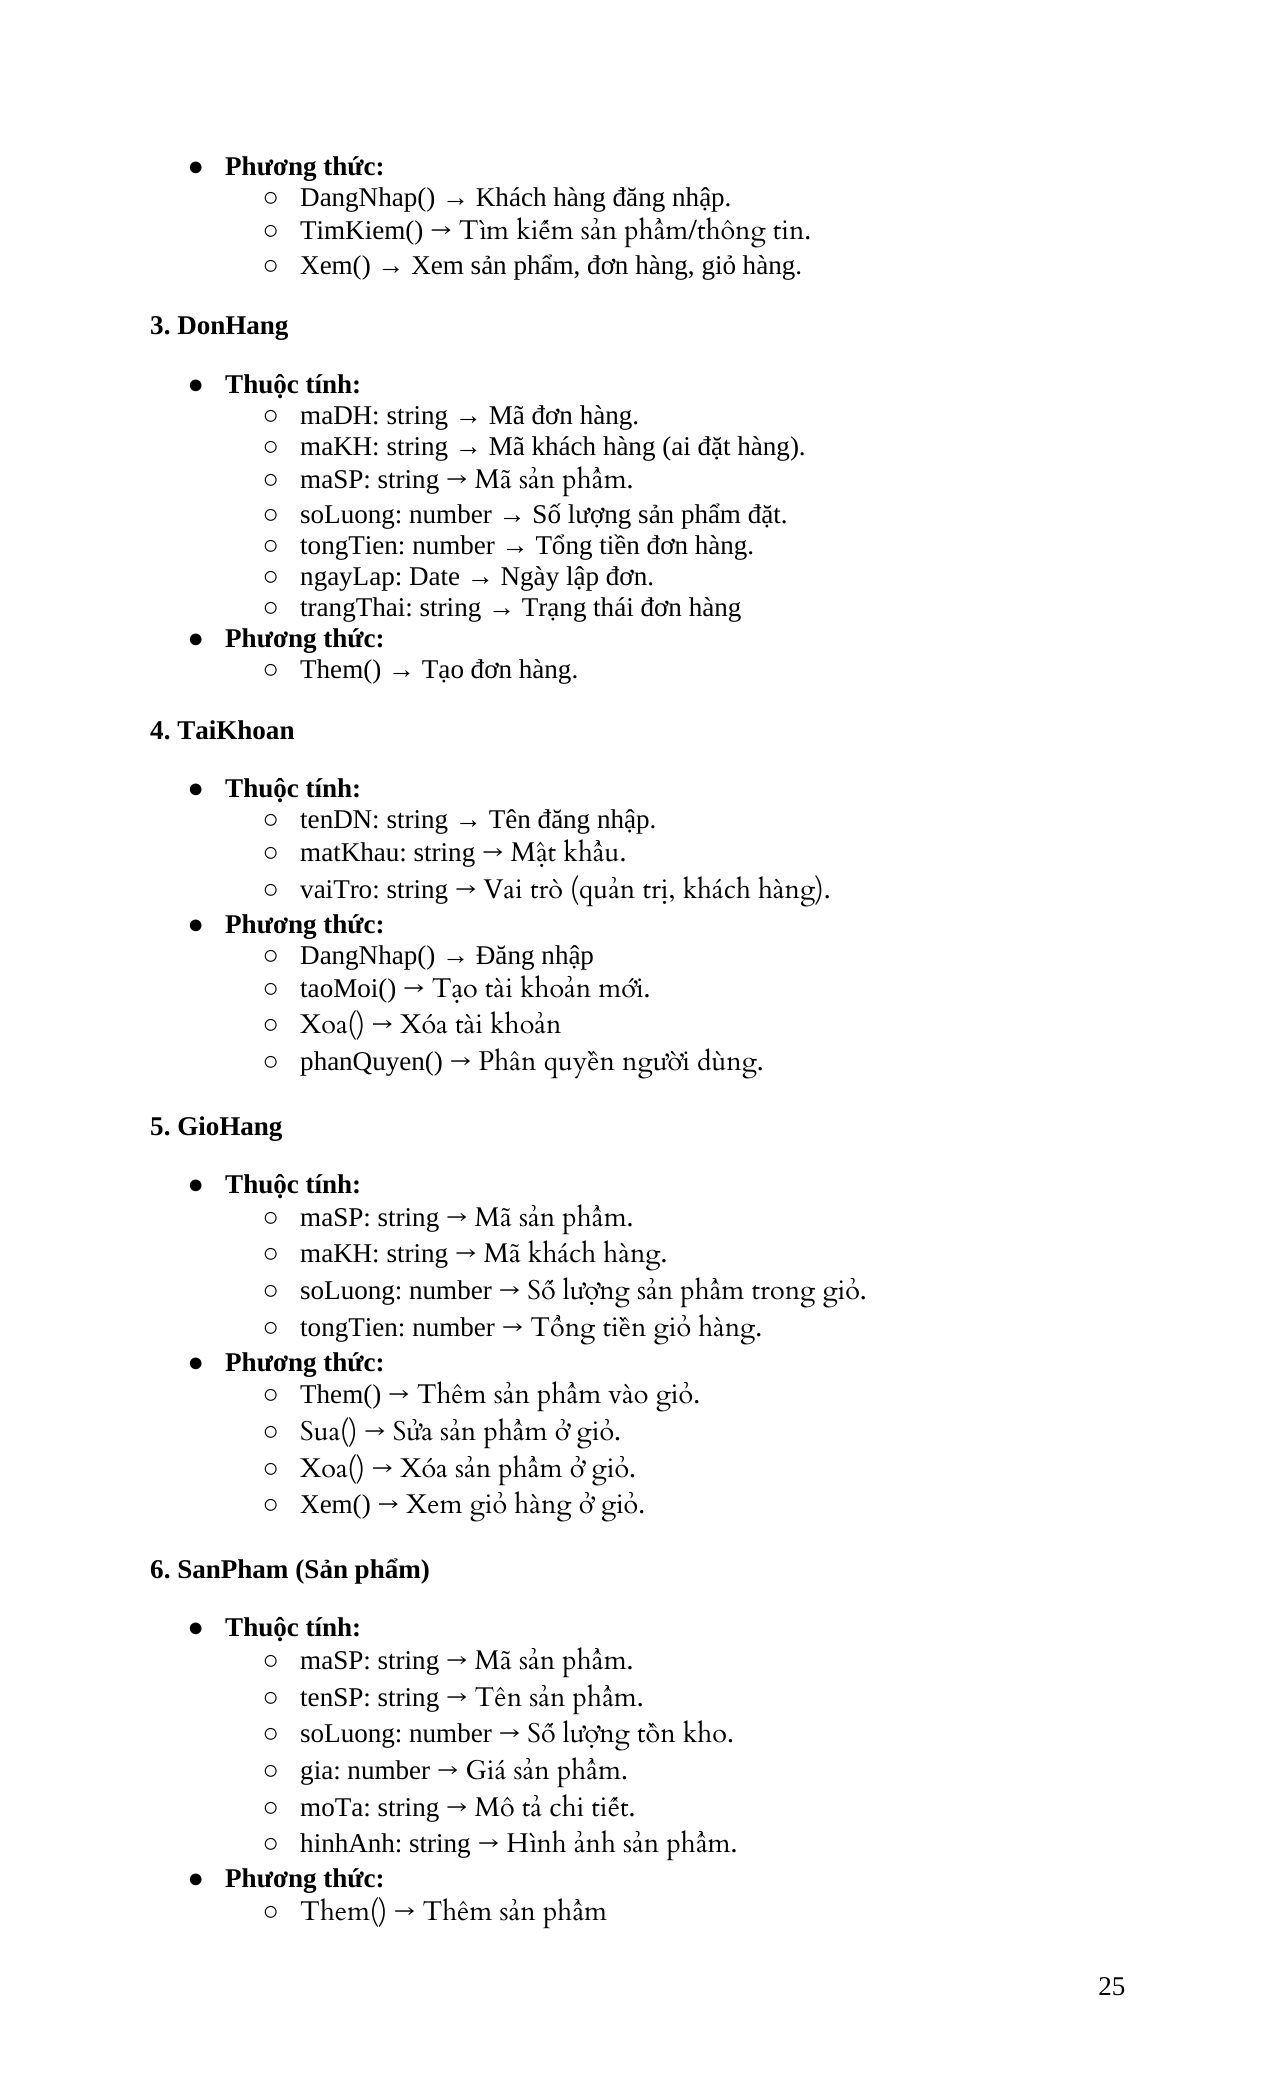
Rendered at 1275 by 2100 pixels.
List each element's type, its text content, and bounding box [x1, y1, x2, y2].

list Thuộc tính: [187, 1168, 1125, 1199]
list Them() → Thêm sản phẩm vào giỏ. [262, 1377, 1125, 1414]
list soLuong: number → Số lượng sản phẩm đặt. [262, 498, 1125, 529]
subtitle 6. SanPham (Sản phẩm) [150, 1553, 1125, 1584]
list gia: number → Giá sản phẩm. [262, 1753, 1125, 1789]
list phanQuyen() → Phân quyền người dùng. [262, 1044, 1125, 1080]
list tongTien: number → Tổng tiền giỏ hàng. [262, 1309, 1125, 1346]
list tenDN: string → Tên đăng nhập. [262, 804, 1125, 835]
list maSP: string → Mã sản phẩm. [262, 461, 1125, 498]
list maSP: string → Mã sản phẩm. [262, 1643, 1125, 1679]
list soLuong: number → Số lượng tồn kho. [262, 1716, 1125, 1753]
list Thuộc tính: [187, 1611, 1125, 1643]
list taoMoi() → Tạo tài khoản mới. [262, 970, 1125, 1007]
list vaiTro: string → Vai trò (quản trị, khách hàng). [262, 871, 1125, 908]
list Phương thức: [187, 908, 1125, 939]
list Them() → Tạo đơn hàng. [262, 654, 1125, 685]
list Sua() → Sửa sản phẩm ở giỏ. [262, 1414, 1125, 1450]
list maDH: string → Mã đơn hàng. [262, 399, 1125, 430]
list Them() → Thêm sản phẩm [262, 1894, 1125, 1930]
subtitle 4. TaiKhoan [150, 714, 1125, 745]
subtitle 3. DonHang [150, 309, 1125, 340]
list ngayLap: Date → Ngày lập đơn. [262, 560, 1125, 591]
list Phương thức: [187, 1346, 1125, 1377]
list Xem() → Xem giỏ hàng ở giỏ. [262, 1487, 1125, 1524]
list tongTien: number → Tổng tiền đơn hàng. [262, 529, 1125, 560]
subtitle 5. GioHang [150, 1109, 1125, 1141]
list Phương thức: [187, 1863, 1125, 1894]
list TimKiem() → Tìm kiếm sản phẩm/thông tin. [262, 212, 1125, 249]
list Thuộc tính: [187, 368, 1125, 399]
list maSP: string → Mã sản phẩm. [262, 1199, 1125, 1236]
list DangNhap() → Đăng nhập [262, 939, 1125, 970]
list maKH: string → Mã khách hàng. [262, 1236, 1125, 1273]
list tenSP: string → Tên sản phẩm. [262, 1679, 1125, 1716]
list DangNhap() → Khách hàng đăng nhập. [262, 181, 1125, 212]
list soLuong: number → Số lượng sản phẩm trong giỏ. [262, 1273, 1125, 1309]
list hinhAnh: string → Hình ảnh sản phẩm. [262, 1826, 1125, 1863]
list Thuộc tính: [187, 772, 1125, 804]
list matKhau: string → Mật khẩu. [262, 835, 1125, 871]
list Xoa() → Xóa tài khoản [262, 1007, 1125, 1044]
list trangThai: string → Trạng thái đơn hàng [262, 591, 1125, 622]
list maKH: string → Mã khách hàng (ai đặt hàng). [262, 430, 1125, 461]
list moTa: string → Mô tả chi tiết. [262, 1789, 1125, 1826]
list Xem() → Xem sản phẩm, đơn hàng, giỏ hàng. [262, 249, 1125, 280]
list Phương thức: [187, 150, 1125, 181]
list Xoa() → Xóa sản phẩm ở giỏ. [262, 1450, 1125, 1487]
list Phương thức: [187, 622, 1125, 654]
